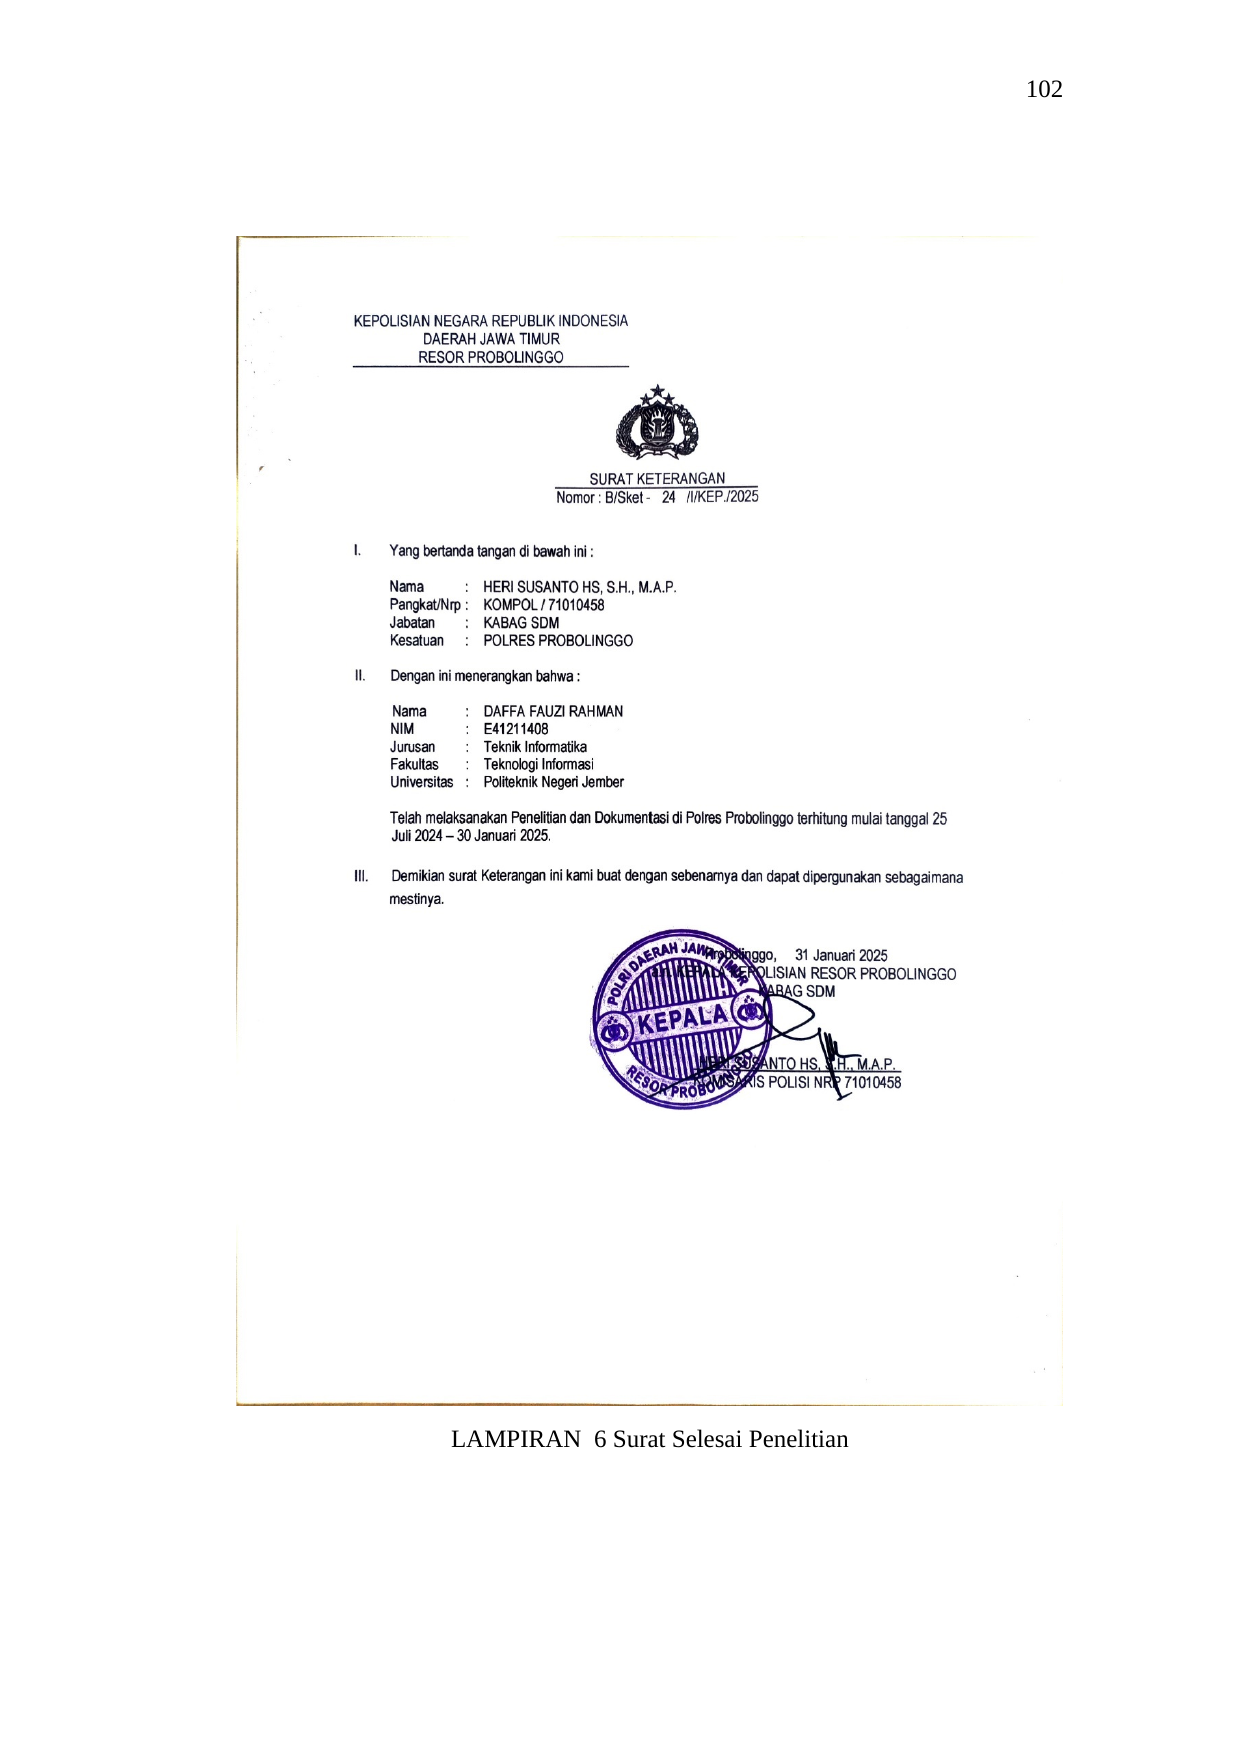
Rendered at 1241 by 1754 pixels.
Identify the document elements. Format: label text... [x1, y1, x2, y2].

picture [236, 236, 1063, 1406]
text LAMPIRAN 6 Surat Selesai Penelitian [236, 1424, 1063, 1453]
